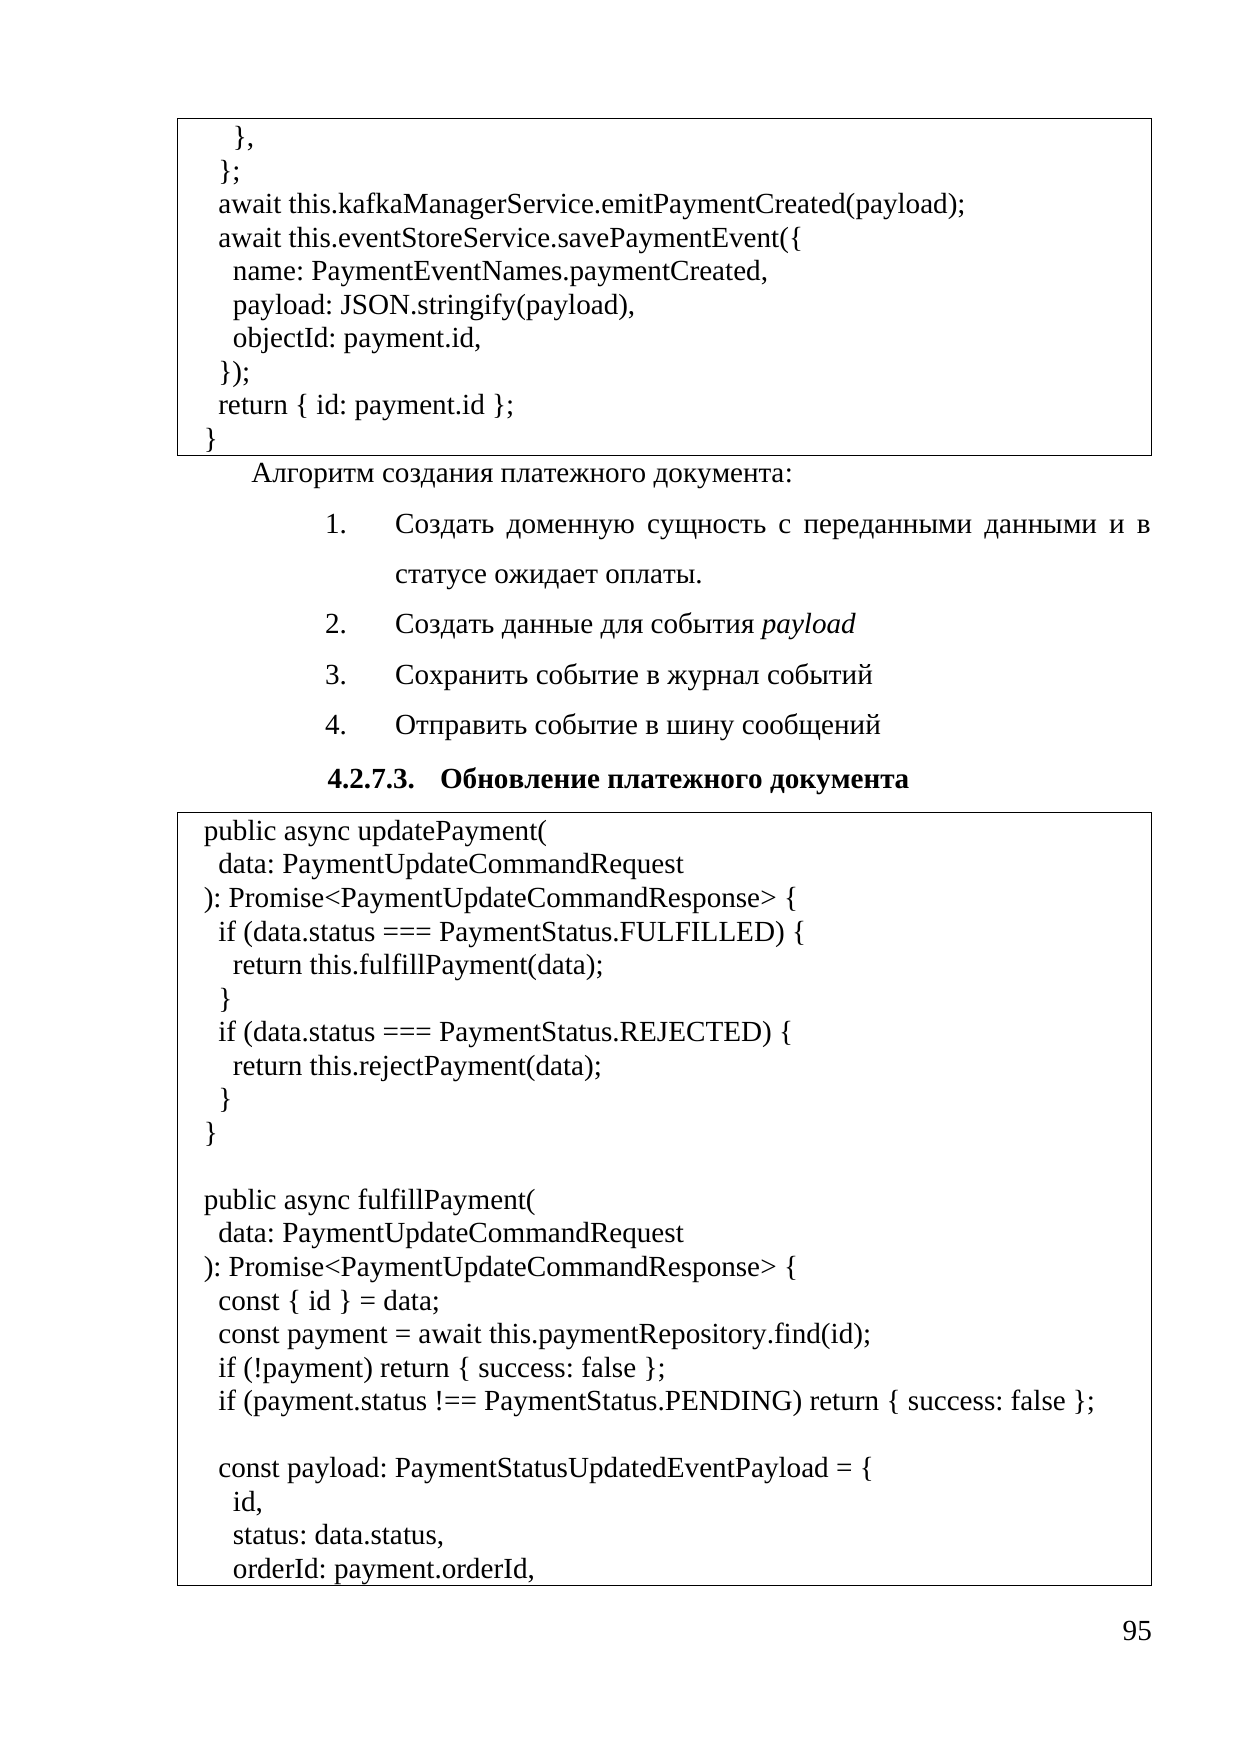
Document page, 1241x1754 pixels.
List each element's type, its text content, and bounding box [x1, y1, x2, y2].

list Сохранить событие в журнал событий [325, 657, 1152, 690]
list Создать данные для события payload [325, 607, 1152, 640]
text Алгоритм создания платежного документа: [177, 456, 1152, 489]
list Отправить событие в шину сообщений [325, 707, 1152, 741]
subtitle Обновление платежного документа [327, 762, 1152, 795]
list Создать доменную сущность с переданными данными и в статусе ожидает оплаты. [325, 506, 1152, 590]
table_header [178, 813, 1151, 1584]
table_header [178, 119, 1151, 454]
